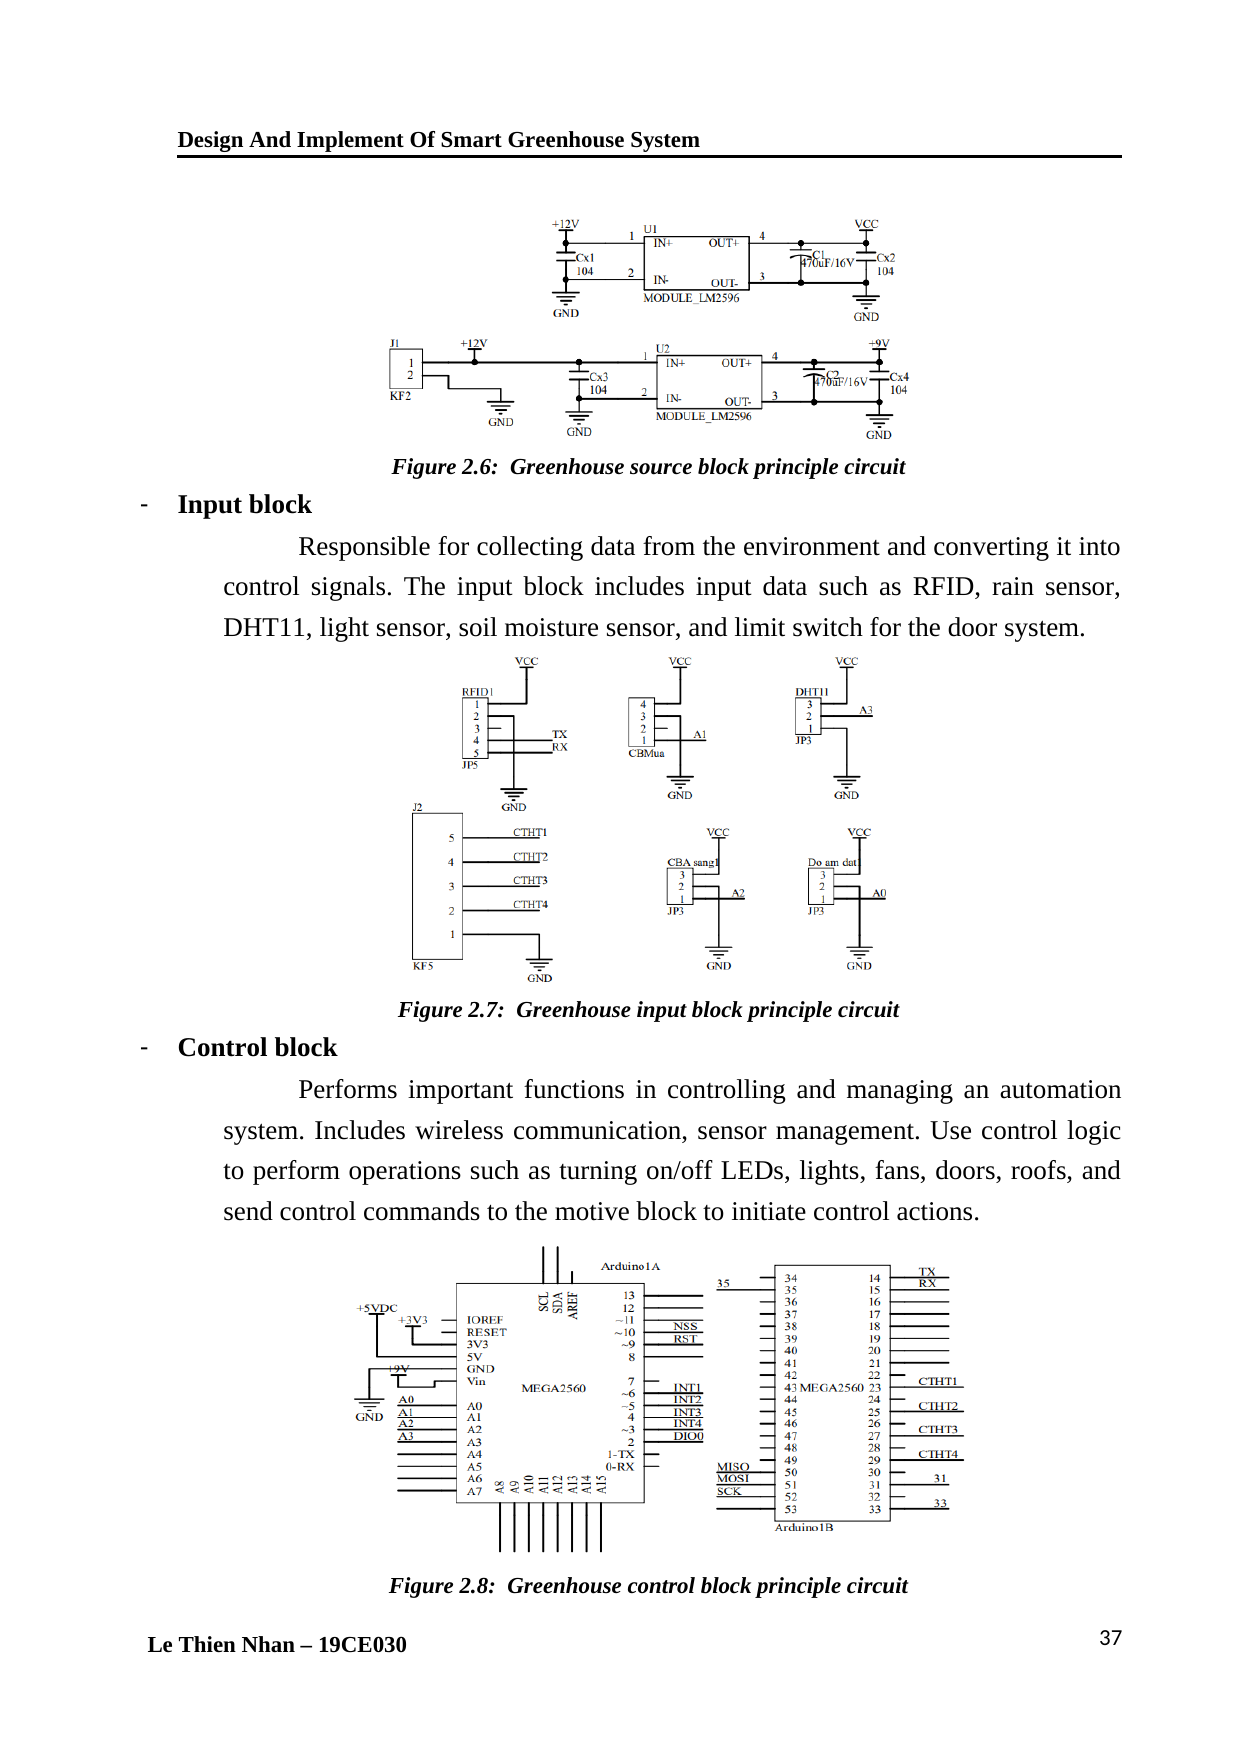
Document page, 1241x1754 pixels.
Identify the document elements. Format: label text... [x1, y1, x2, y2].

text Performs important functions in controlling and managing an automation system. Includes wireless communication, sensor management. Use control logic to perform operations such as turning on/off LEDs, lights, fans, doors, roofs, and send control commands to the motive block to initiate control actions. [223, 1073, 1122, 1226]
list Control block [140, 1031, 1122, 1063]
text Figure 2.8: Greenhouse control block principle circuit [177, 1572, 1122, 1599]
picture [370, 212, 930, 442]
picture [397, 651, 902, 985]
text Figure 2.7: Greenhouse input block principle circuit [177, 996, 1122, 1023]
text Responsible for collecting data from the environment and converting it into control signals. The input block includes input data such as RFID, rain sensor, DHT11, light sensor, soil moisture sensor, and limit switch for the door system. [223, 530, 1122, 642]
text Figure 2.6: Greenhouse source block principle circuit [177, 453, 1122, 479]
list Input block [140, 487, 1122, 520]
picture [342, 1235, 969, 1564]
